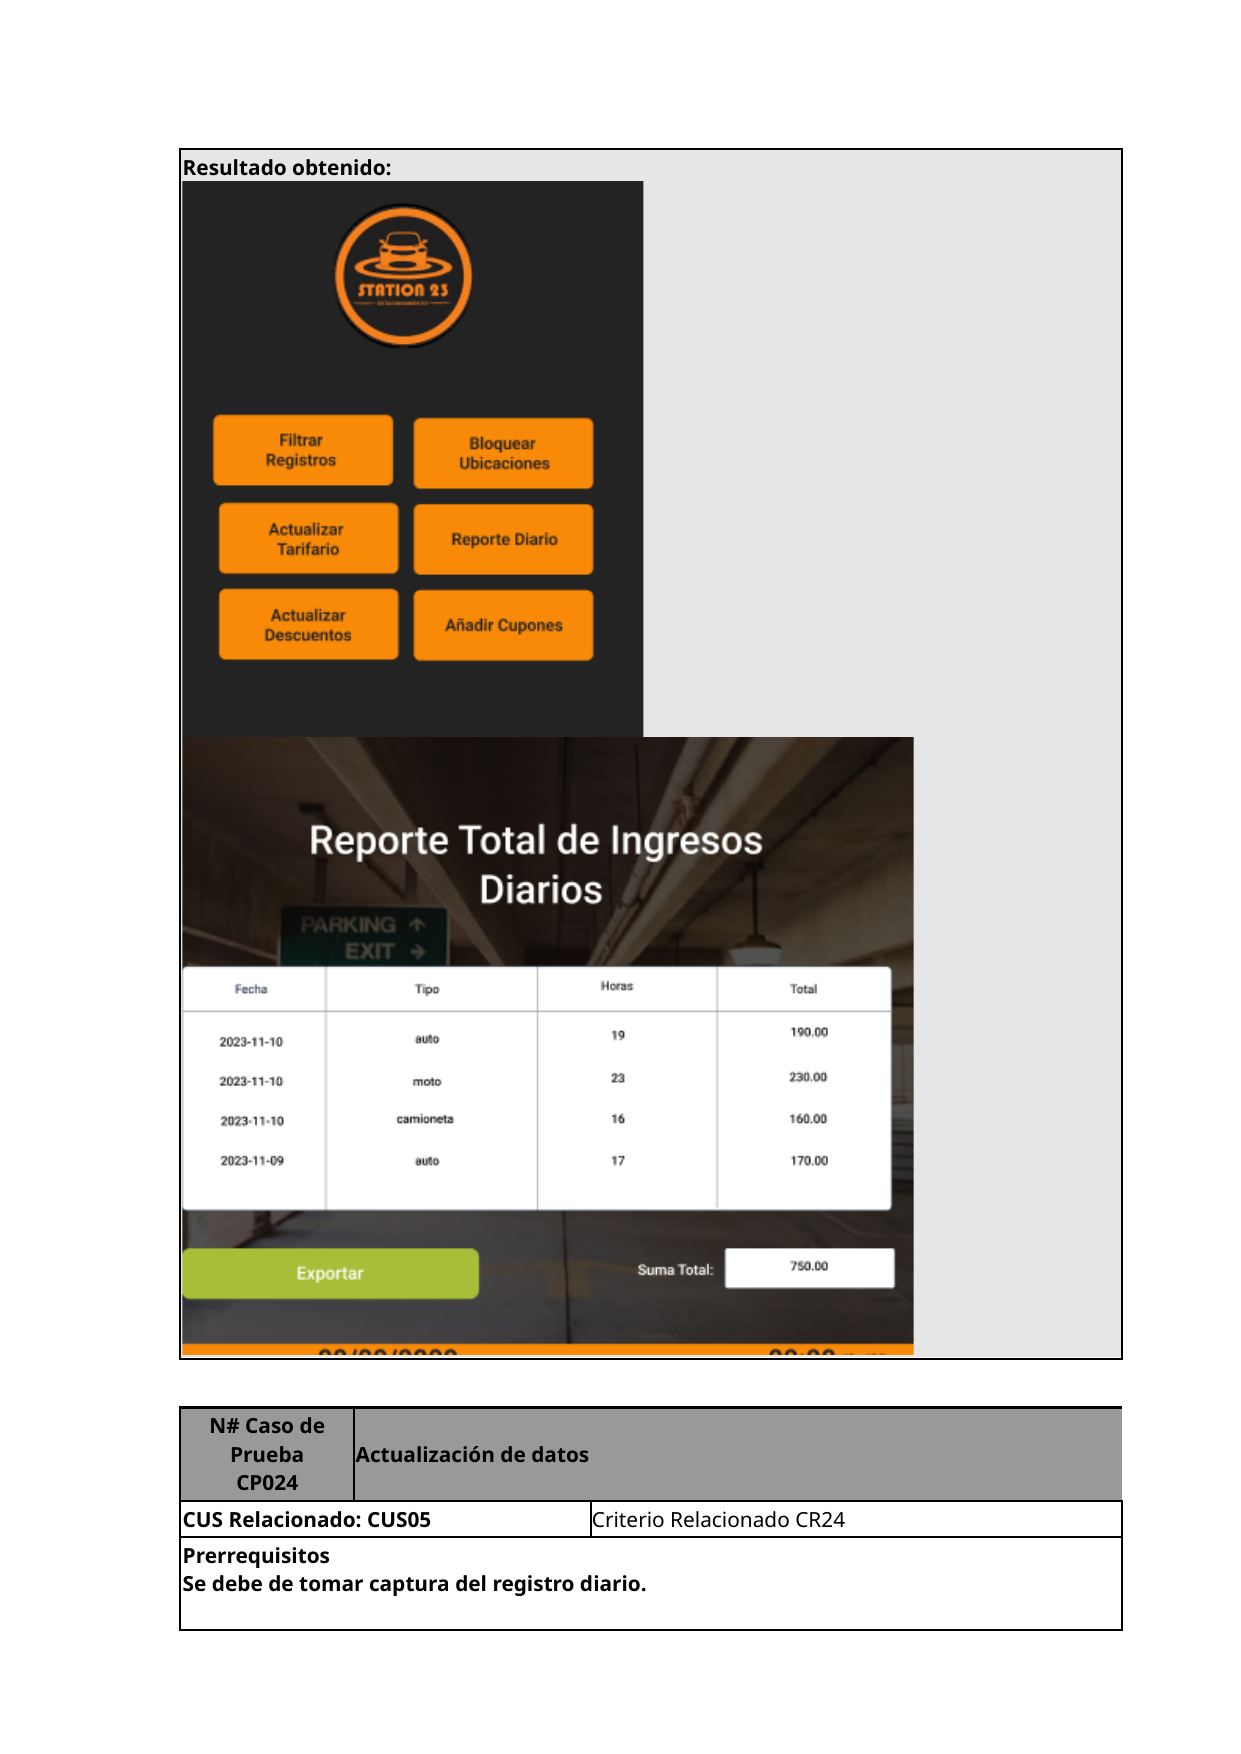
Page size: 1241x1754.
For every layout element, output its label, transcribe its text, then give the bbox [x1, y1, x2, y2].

table_cell CUS Relacionado: CUS05 [181, 1502, 590, 1536]
table_header N# Caso de Prueba CP024 [181, 1409, 353, 1500]
table_cell Criterio Relacionado CR24 [592, 1502, 1121, 1536]
table_cell Resultado obtenido: [181, 150, 1121, 1357]
table_cell Prerrequisitos Se debe de tomar captura del registro diario. [181, 1538, 1121, 1629]
table_header Actualización de datos [355, 1409, 1122, 1500]
picture [182, 181, 914, 1355]
